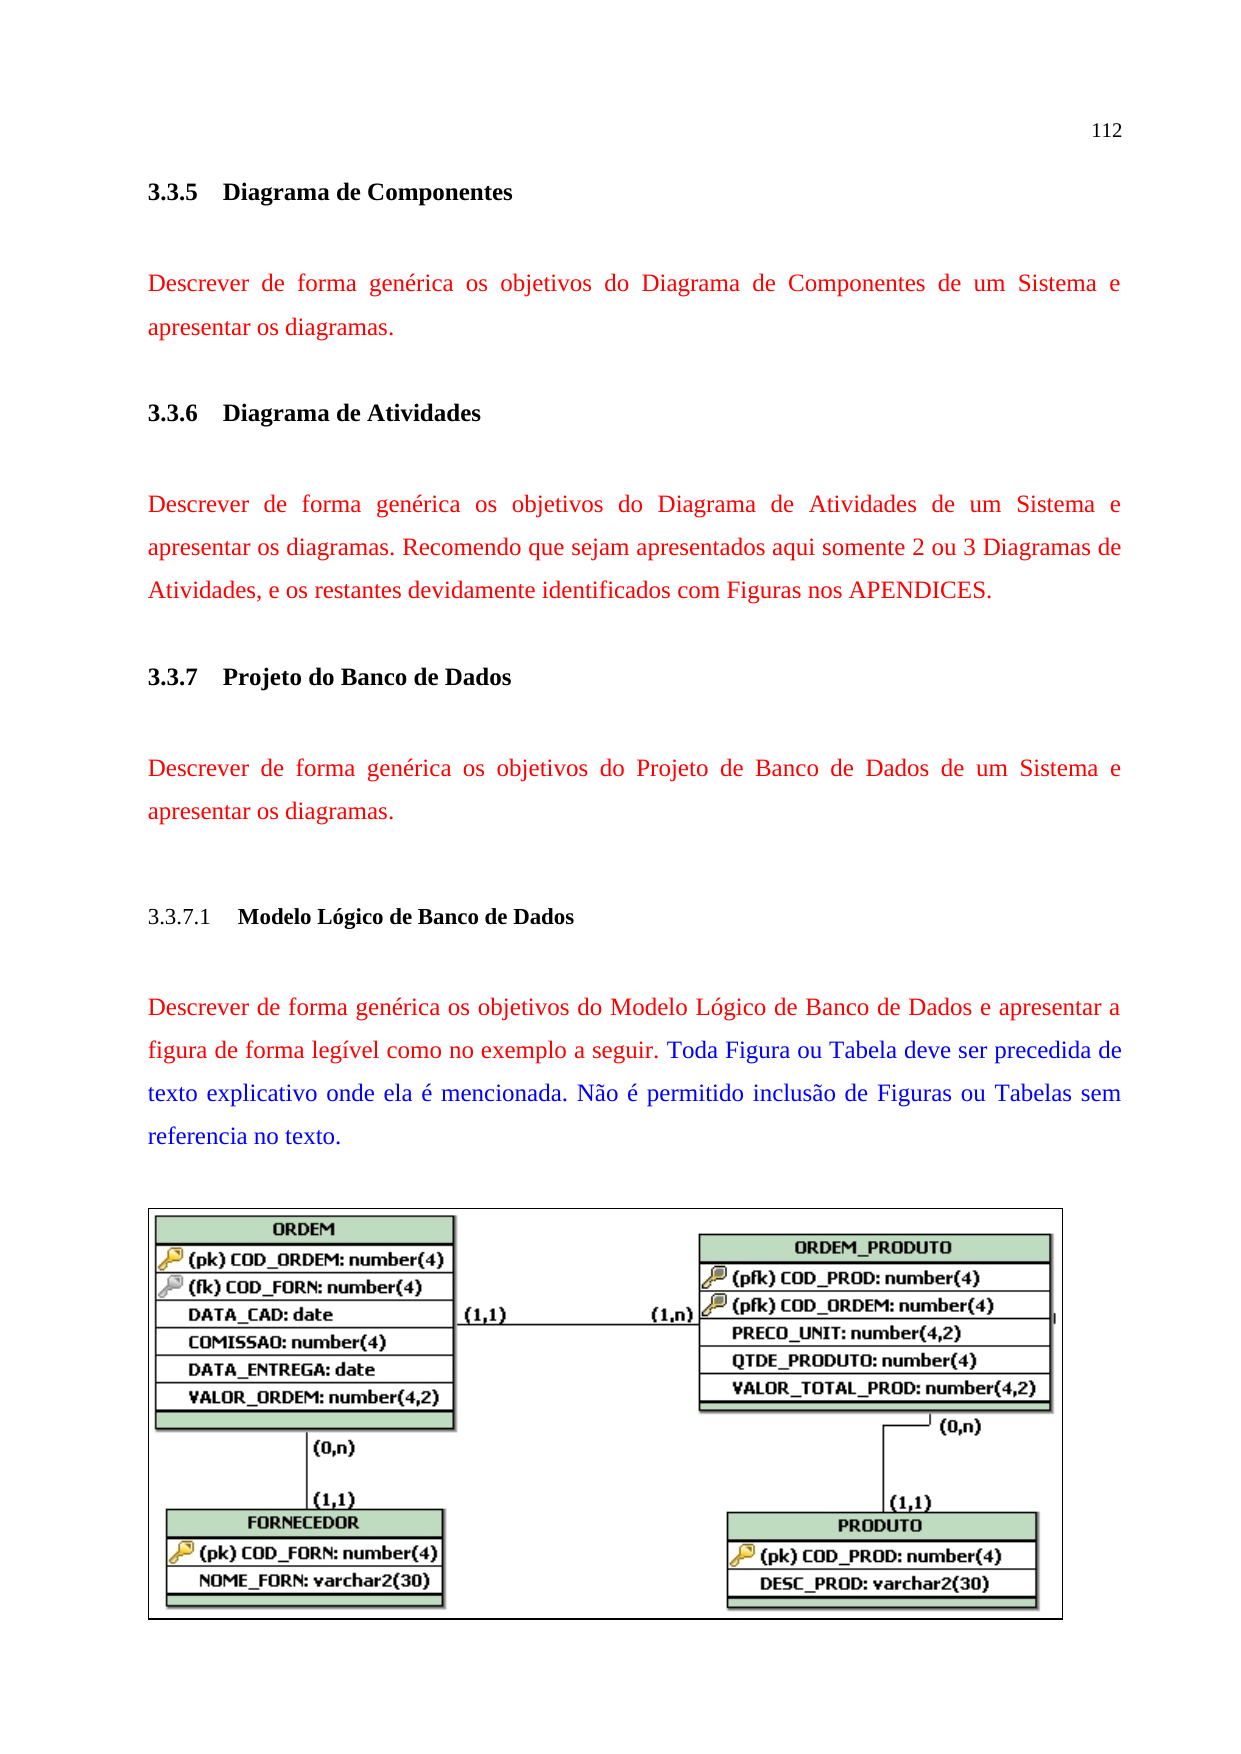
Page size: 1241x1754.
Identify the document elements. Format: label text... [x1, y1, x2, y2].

text Descrever de forma genérica os objetivos do Diagrama de Atividades de um Sistema e apresentar os diagramas. Recomendo que sejam apresentados aqui somente 2 ou 3 Diagramas de Atividades, e os restantes devidamente identificados com Figuras nos APENDICES. [148, 489, 1122, 604]
text Descrever de forma genérica os objetivos do Diagrama de Componentes de um Sistema e apresentar os diagramas. [148, 268, 1122, 340]
subtitle Modelo Lógico de Banco de Dados [148, 903, 1122, 929]
subtitle Projeto do Banco de Dados [148, 662, 1122, 690]
subtitle Diagrama de Componentes [148, 177, 1122, 206]
picture [149, 1209, 1062, 1618]
text Descrever de forma genérica os objetivos do Projeto de Banco de Dados de um Sistema e apresentar os diagramas. [148, 753, 1122, 825]
text Descrever de forma genérica os objetivos do Modelo Lógico de Banco de Dados e apresentar a figura de forma legível como no exemplo a seguir. Toda Figura ou Tabela deve ser precedida de texto explicativo onde ela é mencionada. Não é permitido inclusão de Figuras ou Tabelas sem referencia no texto. [148, 992, 1122, 1150]
subtitle Diagrama de Atividades [148, 398, 1122, 427]
